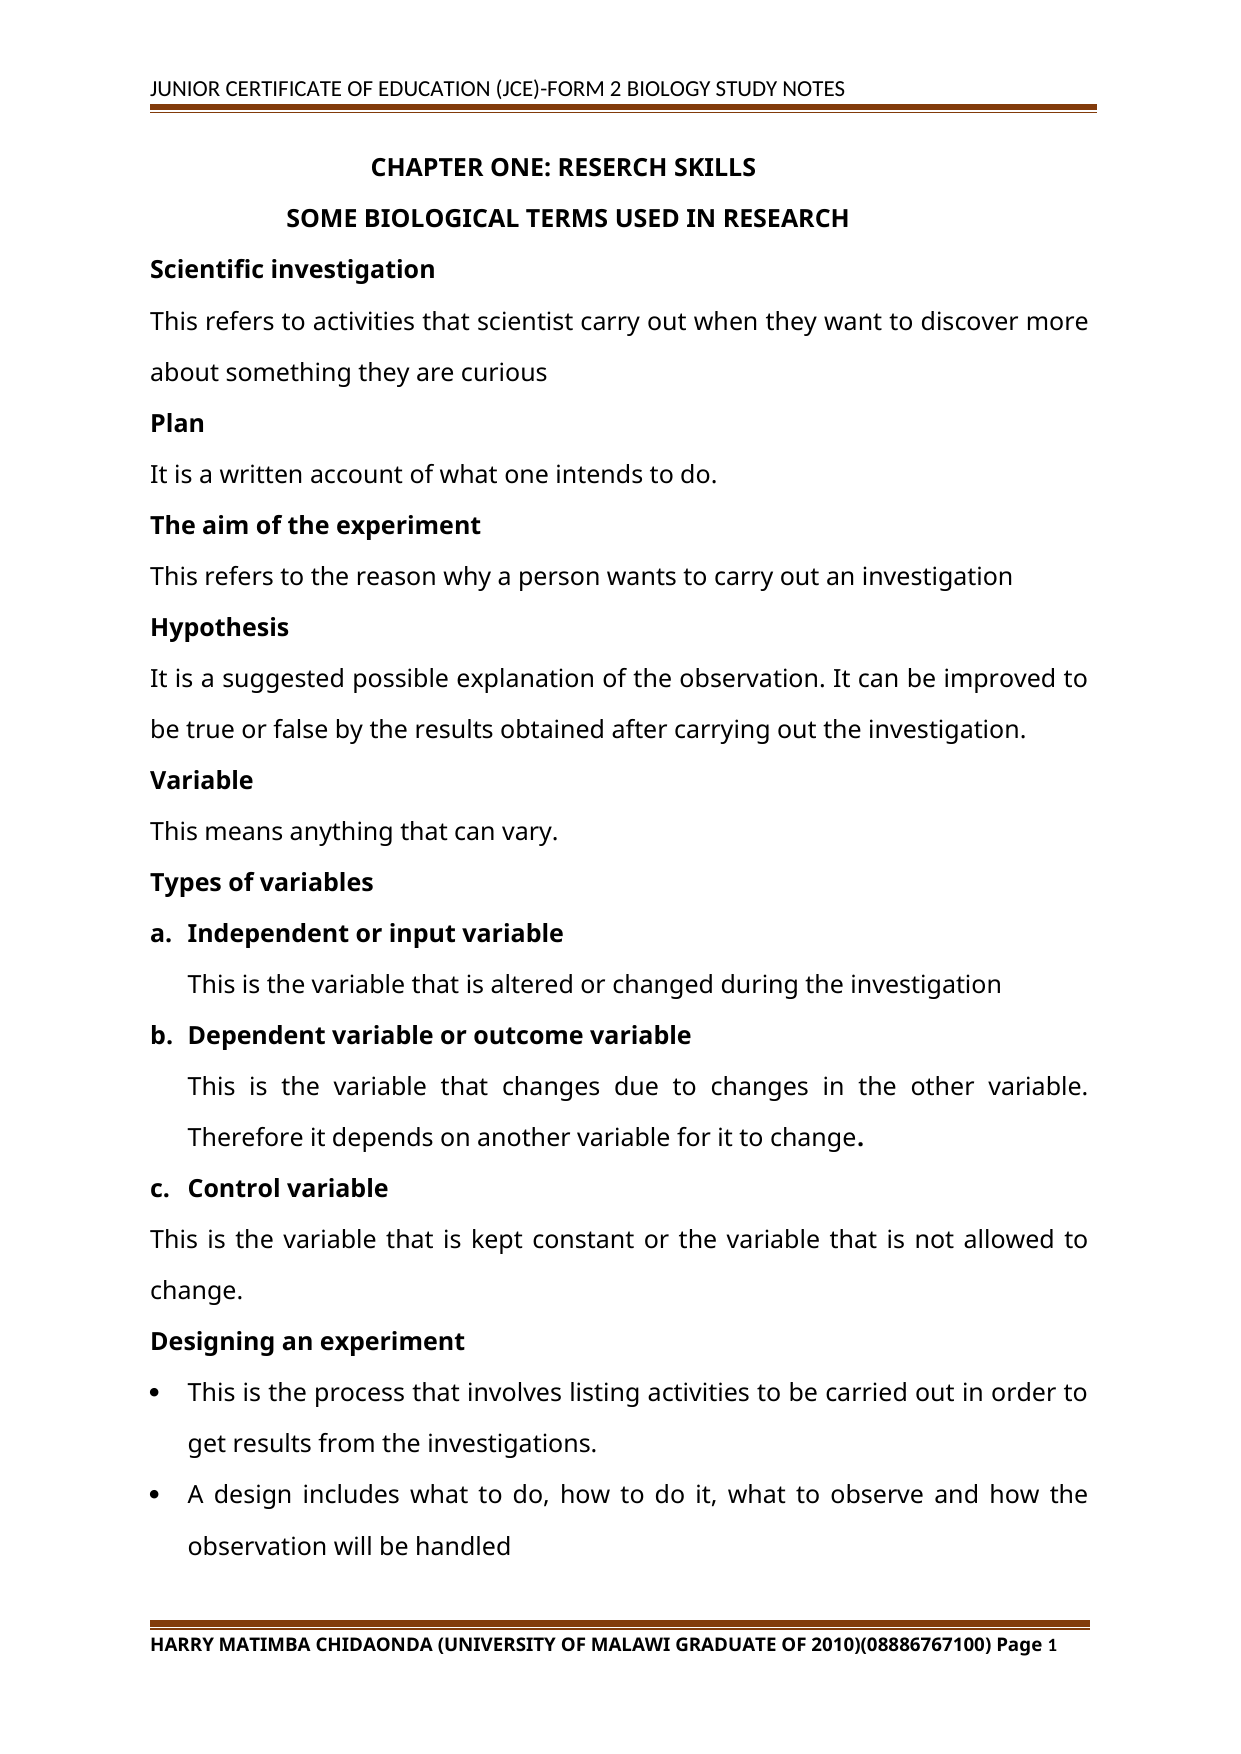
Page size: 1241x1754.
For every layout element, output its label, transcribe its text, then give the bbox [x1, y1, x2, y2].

text Plan [150, 405, 1090, 439]
text Hypothesis [150, 609, 1090, 643]
list Control variable [150, 1171, 1090, 1205]
text This refers to the reason why a person wants to carry out an investigation [150, 558, 1090, 592]
text Scientific investigation [150, 252, 1090, 286]
text This means anything that can vary. [150, 813, 1090, 848]
text This refers to activities that scientist carry out when they want to discover more about something they are curious [150, 303, 1090, 388]
list Independent or input variable [150, 916, 1090, 950]
text It is a suggested possible explanation of the observation. It can be improved to be true or false by the results obtained after carrying out the investigation. [150, 660, 1090, 746]
text CHAPTER ONE: RESERCH SKILLS [150, 150, 1090, 184]
text It is a written account of what one intends to do. [150, 456, 1090, 490]
list A design includes what to do, how to do it, what to observe and how the observation will be handled [150, 1477, 1090, 1562]
list This is the variable that is altered or changed during the investigation [187, 967, 1090, 1001]
text The aim of the experiment [150, 507, 1090, 541]
list This is the process that involves listing activities to be carried out in order to get results from the investigations. [150, 1375, 1090, 1460]
text Designing an experiment [150, 1324, 1090, 1358]
list This is the variable that changes due to changes in the other variable. Therefore it depends on another variable for it to change. [187, 1069, 1090, 1154]
text Variable [150, 762, 1090, 797]
text Types of variables [150, 864, 1090, 899]
text This is the variable that is kept constant or the variable that is not allowed to change. [150, 1222, 1090, 1307]
text SOME BIOLOGICAL TERMS USED IN RESEARCH [150, 201, 1090, 235]
list Dependent variable or outcome variable [150, 1018, 1090, 1052]
